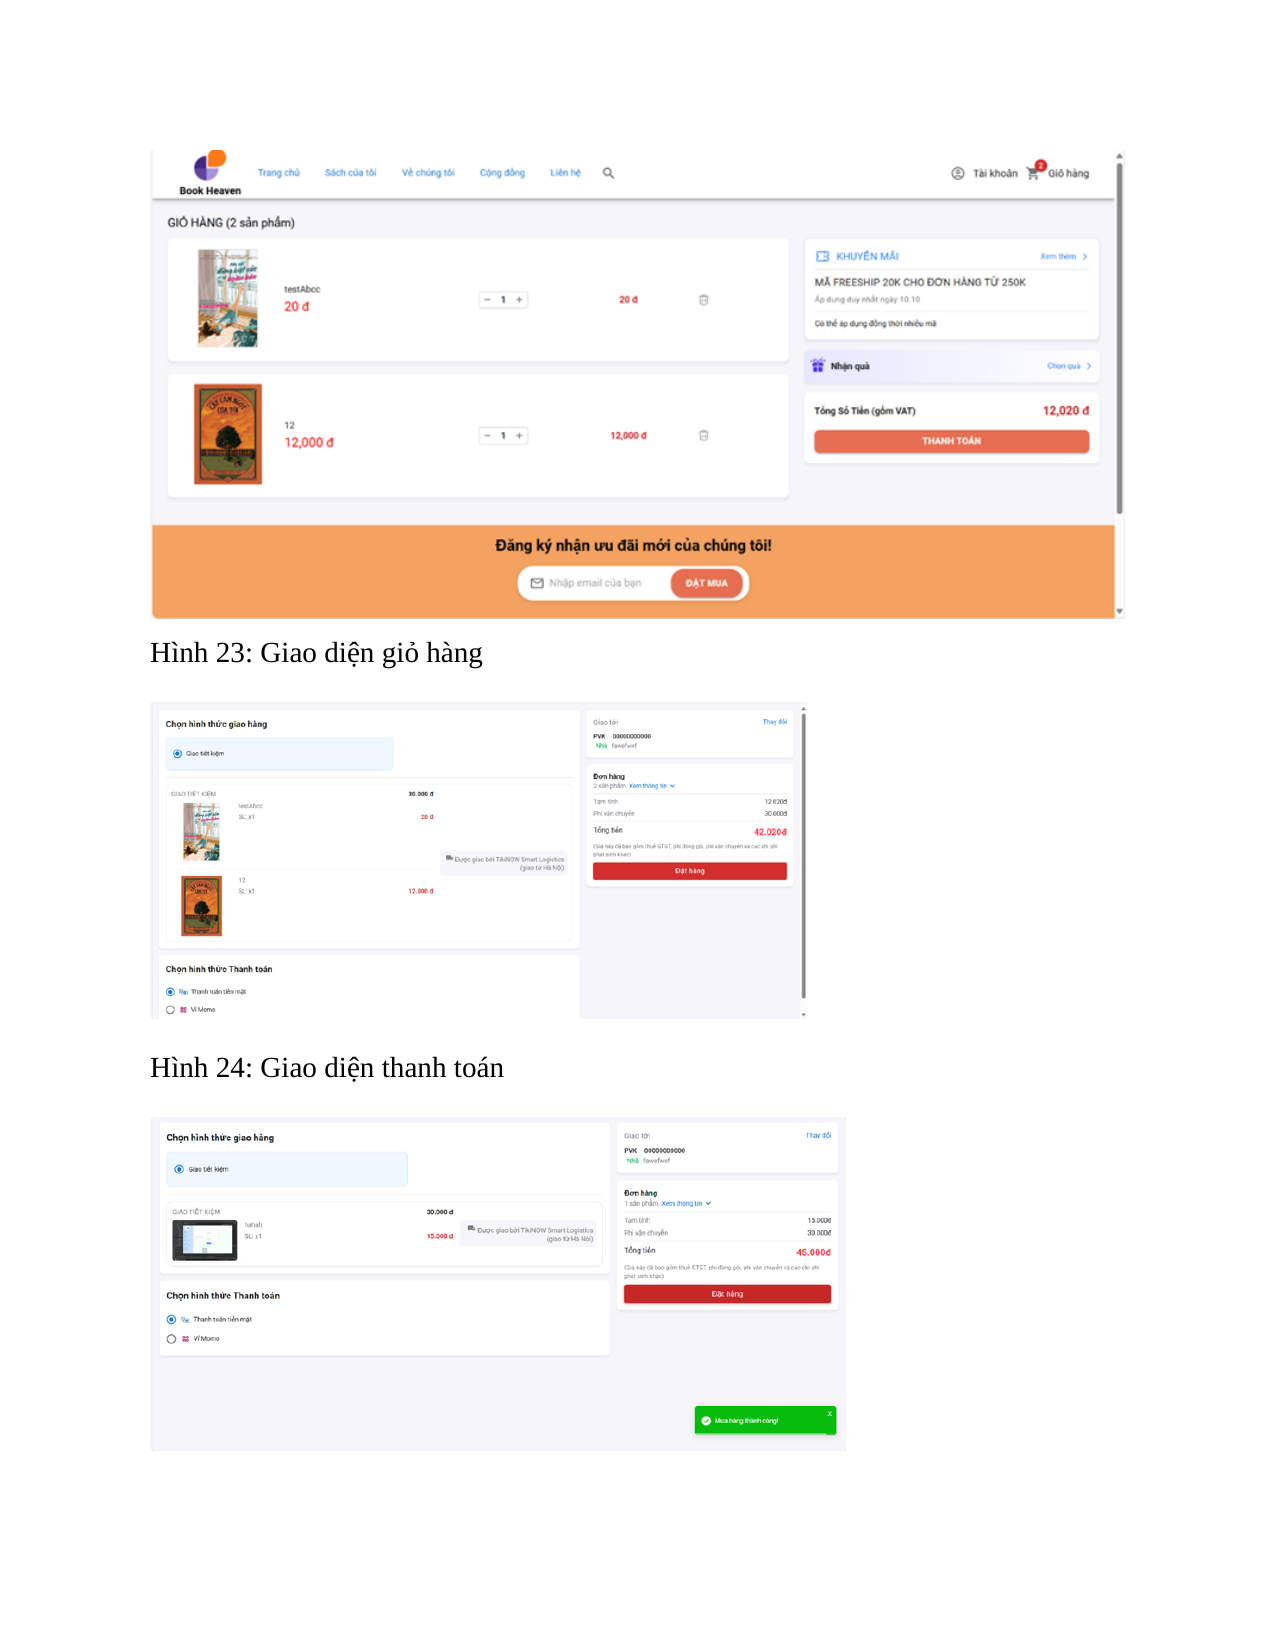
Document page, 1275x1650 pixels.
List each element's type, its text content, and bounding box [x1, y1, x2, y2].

picture [150, 1117, 846, 1451]
picture [150, 702, 808, 1019]
text Hình 23: Giao diện giỏ hàng [150, 619, 1125, 669]
picture [150, 150, 1125, 619]
text Hình 24: Giao diện thanh toán [150, 1050, 1125, 1083]
